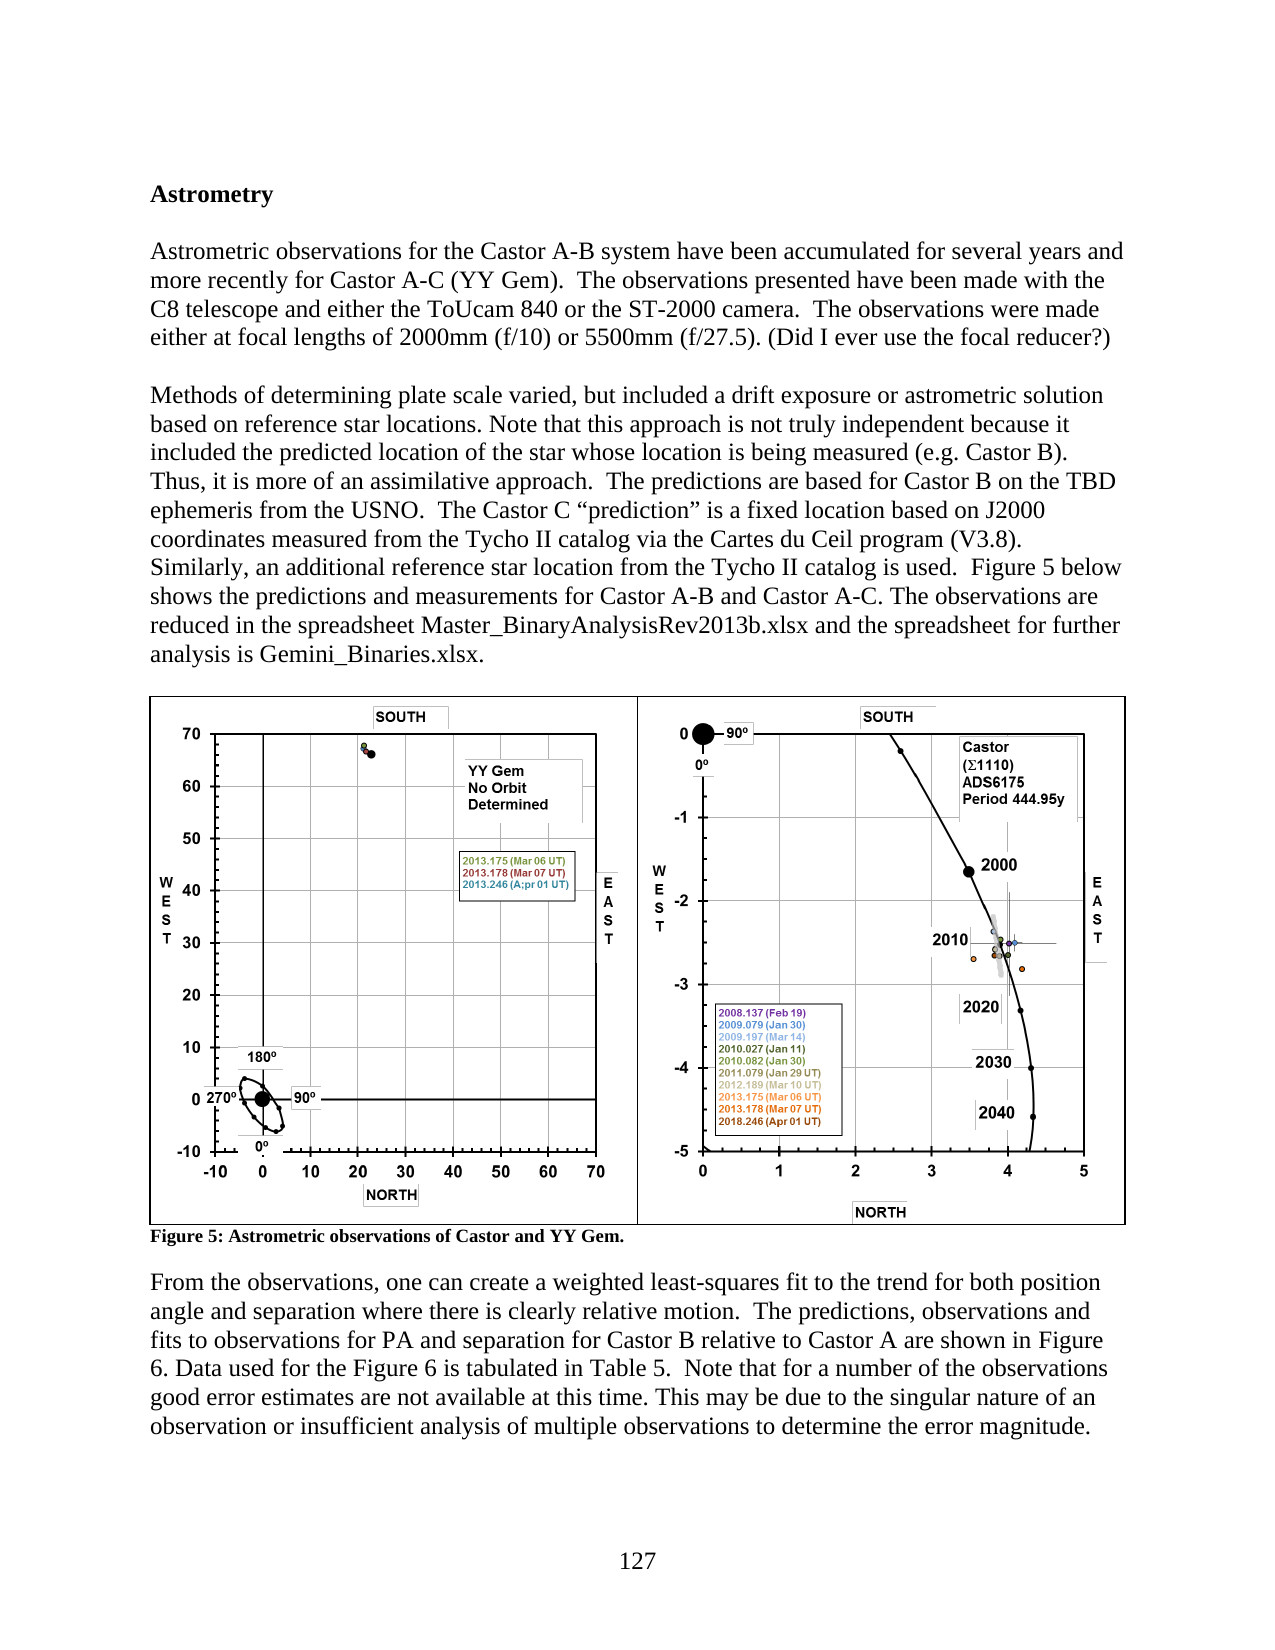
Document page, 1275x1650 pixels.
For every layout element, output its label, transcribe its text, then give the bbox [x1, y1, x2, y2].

picture [641, 697, 1122, 1224]
picture [153, 697, 634, 1209]
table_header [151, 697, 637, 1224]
text Figure 5: Astrometric observations of Castor and YY Gem. [150, 1225, 1125, 1246]
text Astrometry [150, 179, 1125, 207]
text Methods of determining plate scale varied, but included a drift exposure or astrometric solution based on reference star locations. Note that this approach is not truly independent because it included the predicted location of the star whose location is being measured (e.g. Castor B). Thus, it is more of an assimilative approach. The predictions are based for Castor B on the TBD ephemeris from the USNO. The Castor C “prediction” is a fixed location based on J2000 coordinates measured from the Tycho II catalog via the Cartes du Ceil program (V3.8). Similarly, an additional reference star location from the Tycho II catalog is used. Figure 5 below shows the predictions and measurements for Castor A-B and Castor A-C. The observations are reduced in the spreadsheet Master_BinaryAnalysisRev2013b.xlsx and the spreadsheet for further analysis is Gemini_Binaries.xlsx. [150, 380, 1125, 667]
text Astrometric observations for the Castor A-B system have been accumulated for several years and more recently for Castor A-C (YY Gem). The observations presented have been made with the C8 telescope and either the ToUcam 840 or the ST-2000 camera. The observations were made either at focal lengths of 2000mm (f/10) or 5500mm (f/27.5). (Did I ever use the focal reducer?) [150, 236, 1125, 351]
text From the observations, one can create a weighted least-squares fit to the trend for both position angle and separation where there is clearly relative motion. The predictions, observations and fits to observations for PA and separation for Castor B relative to Castor A are shown in Figure 6. Data used for the Figure 6 is tabulated in Table 5. Note that for a number of the observations good error estimates are not available at this time. This may be due to the singular nature of an observation or insufficient analysis of multiple observations to determine the error magnitude. [150, 1267, 1125, 1440]
